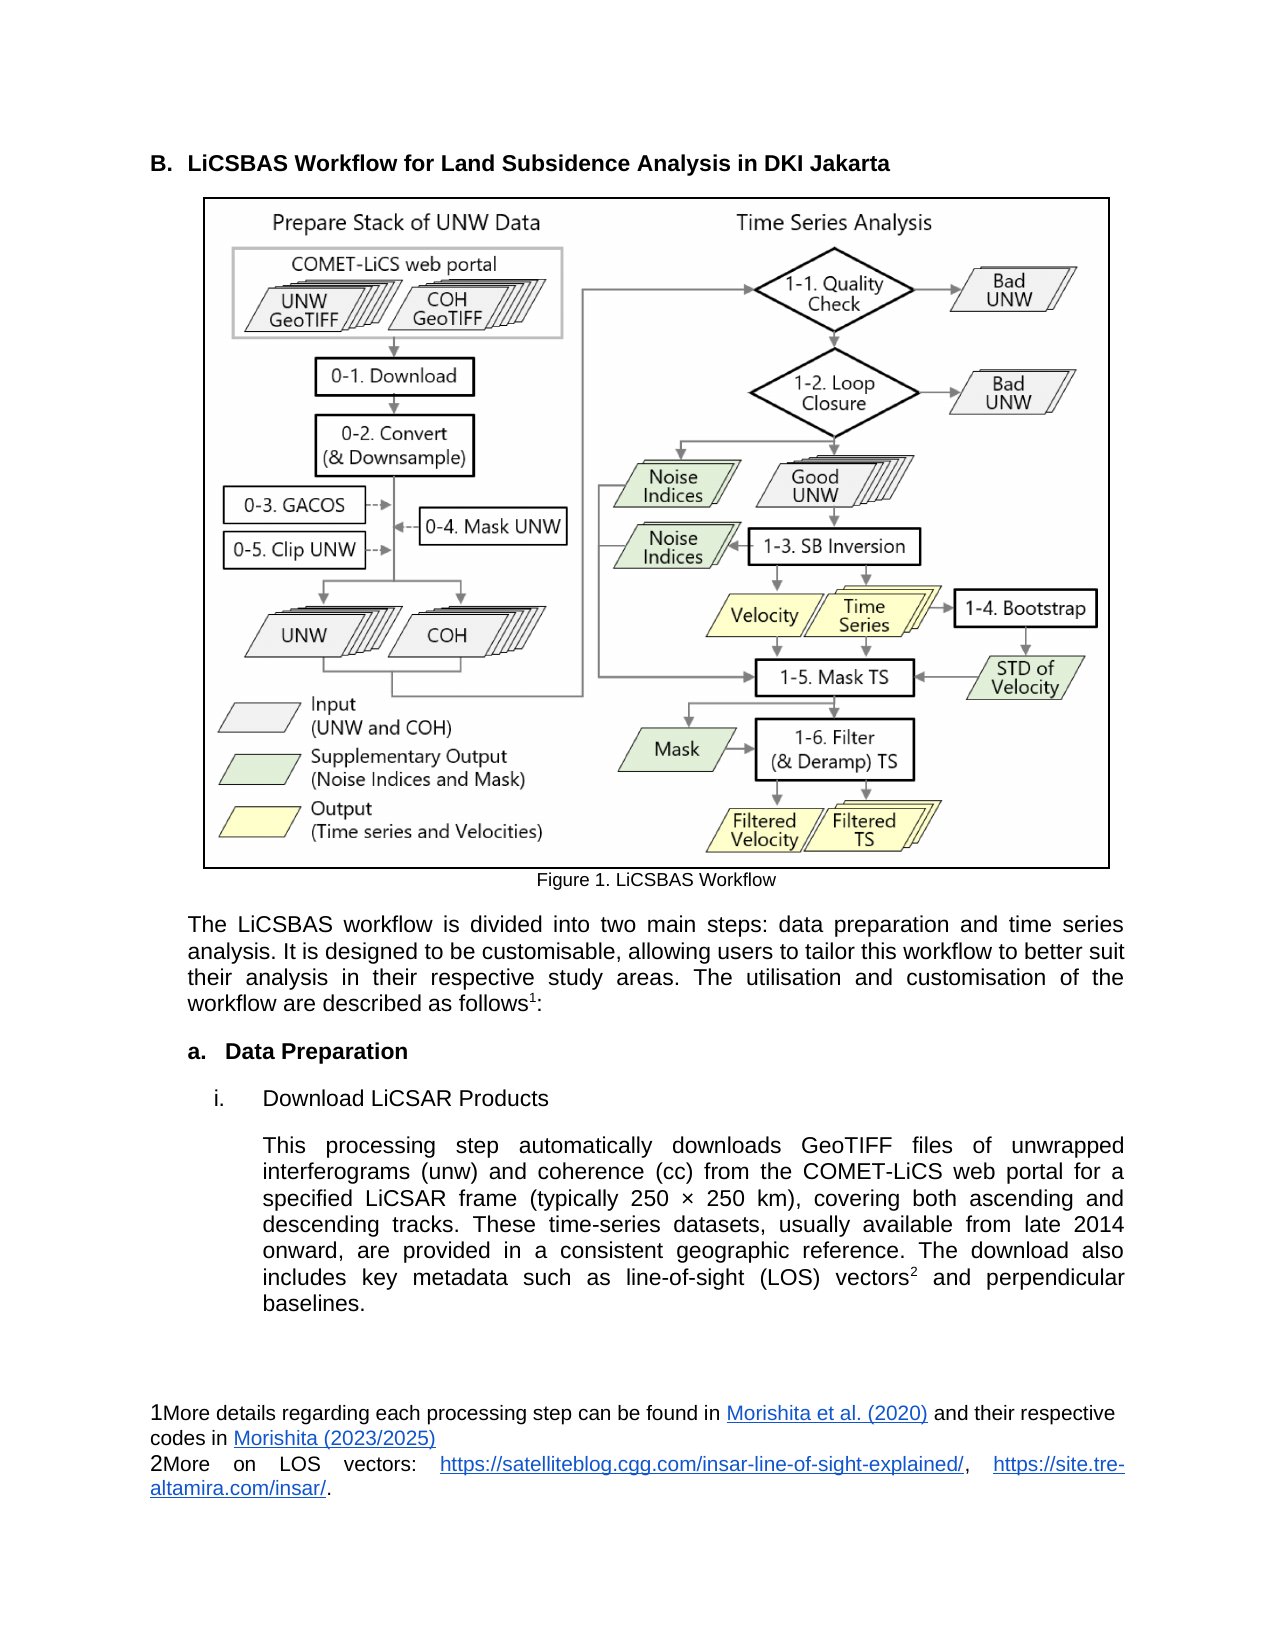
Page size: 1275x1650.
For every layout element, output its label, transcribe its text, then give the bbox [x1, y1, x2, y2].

picture [205, 199, 1108, 867]
text This processing step automatically downloads GeoTIFF files of unwrapped interferograms (unw) and coherence (cc) from the COMET-LiCS web portal for a specified LiCSAR frame (typically 250 × 250 km), covering both ascending and descending tracks. These time-series datasets, usually available from late 2014 onward, are provided in a consistent geographic reference. The download also includes key metadata such as line-of-sight (LOS) vectors and perpendicular baselines. [262, 1132, 1125, 1316]
subtitle Figure 1. LiCSBAS Workflow [187, 869, 1125, 891]
subtitle Data Preparation [187, 1038, 1125, 1064]
subtitle LiCSBAS Workflow for Land Subsidence Analysis in DKI Jakarta [150, 150, 1125, 176]
subtitle Download LiCSAR Products [225, 1085, 1125, 1111]
text The LiCSBAS workflow is divided into two main steps: data preparation and time series analysis. It is designed to be customisable, allowing users to tailor this workflow to better suit their analysis in their respective study areas. The utilisation and customisation of the workflow are described as follows: [187, 911, 1125, 1017]
